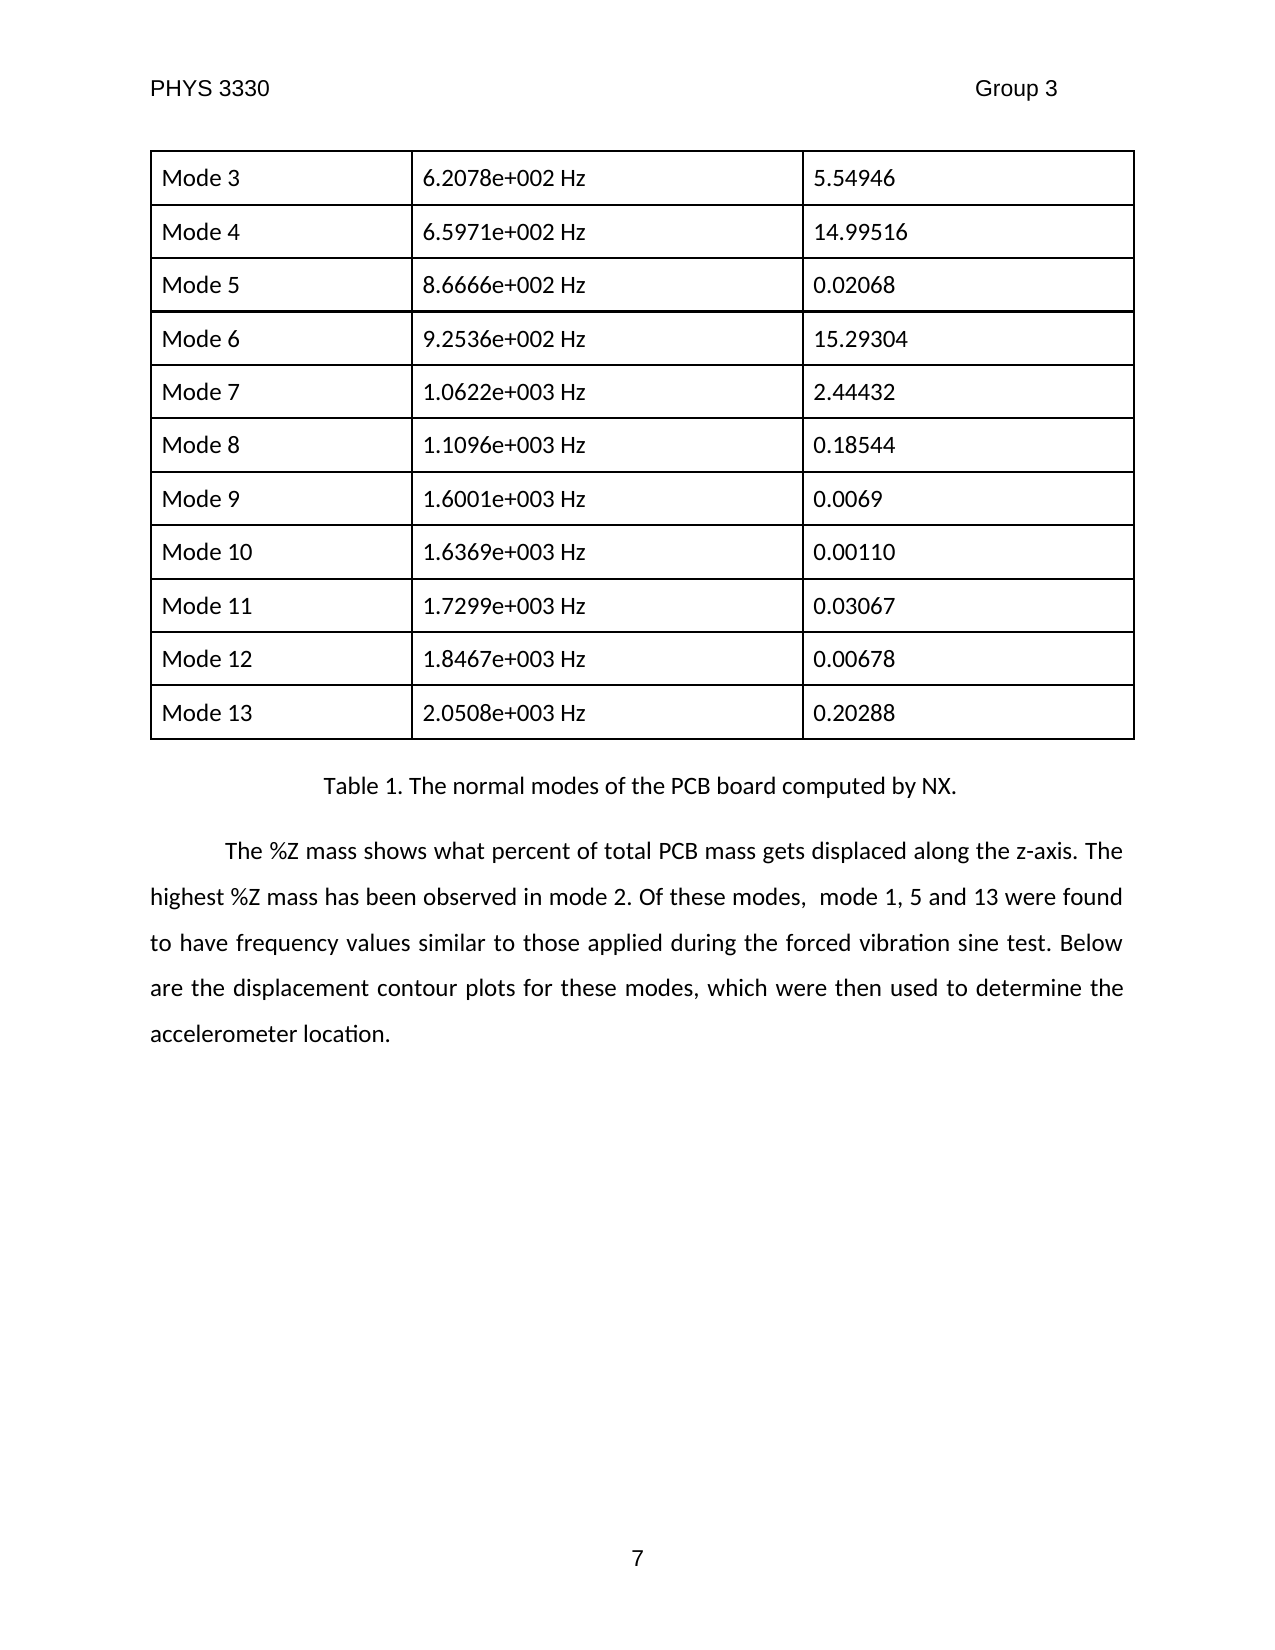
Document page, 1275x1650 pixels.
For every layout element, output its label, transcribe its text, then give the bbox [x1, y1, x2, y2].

table_cell 1.8467e+003 Hz [413, 633, 802, 684]
table_cell Mode 5 [152, 259, 411, 310]
table_cell Mode 9 [152, 473, 411, 524]
table_cell Mode 13 [152, 686, 411, 738]
table_cell 2.44432 [804, 366, 1133, 417]
table_cell 0.00110 [804, 526, 1133, 577]
table_cell Mode 8 [152, 419, 411, 471]
table_cell 0.20288 [804, 686, 1133, 738]
table_cell 1.7299e+003 Hz [413, 580, 802, 631]
table_cell 0.03067 [804, 580, 1133, 631]
table_cell Mode 12 [152, 633, 411, 684]
table_cell 0.00678 [804, 633, 1133, 684]
table_cell Mode 4 [152, 206, 411, 257]
table_cell 6.5971e+002 Hz [413, 206, 802, 257]
table_cell Mode 6 [152, 313, 411, 364]
table_cell 2.0508e+003 Hz [413, 686, 802, 738]
table_cell 6.2078e+002 Hz [413, 152, 802, 203]
text Table 1. The normal modes of the PCB board computed by NX. [150, 770, 1125, 801]
table_cell Mode 10 [152, 526, 411, 577]
table_cell 5.54946 [804, 152, 1133, 203]
table_cell 0.18544 [804, 419, 1133, 471]
table_cell Mode 3 [152, 152, 411, 203]
table_cell 1.0622e+003 Hz [413, 366, 802, 417]
table_cell 1.6369e+003 Hz [413, 526, 802, 577]
table_cell Mode 11 [152, 580, 411, 631]
table_cell 1.1096e+003 Hz [413, 419, 802, 471]
table_cell 9.2536e+002 Hz [413, 313, 802, 364]
table_cell 0.02068 [804, 259, 1133, 310]
table_cell 1.6001e+003 Hz [413, 473, 802, 524]
table_cell 14.99516 [804, 206, 1133, 257]
table_cell 8.6666e+002 Hz [413, 259, 802, 310]
table_cell 0.0069 [804, 473, 1133, 524]
text The %Z mass shows what percent of total PCB mass gets displaced along the z-axis. The highest %Z mass has been observed in mode 2. Of these modes, mode 1, 5 and 13 were found to have frequency values similar to those applied during the forced vibration sine test. Below are the displacement contour plots for these modes, which were then used to determine the accelerometer location. [150, 835, 1125, 1049]
table_cell Mode 7 [152, 366, 411, 417]
table_cell 15.29304 [804, 313, 1133, 364]
